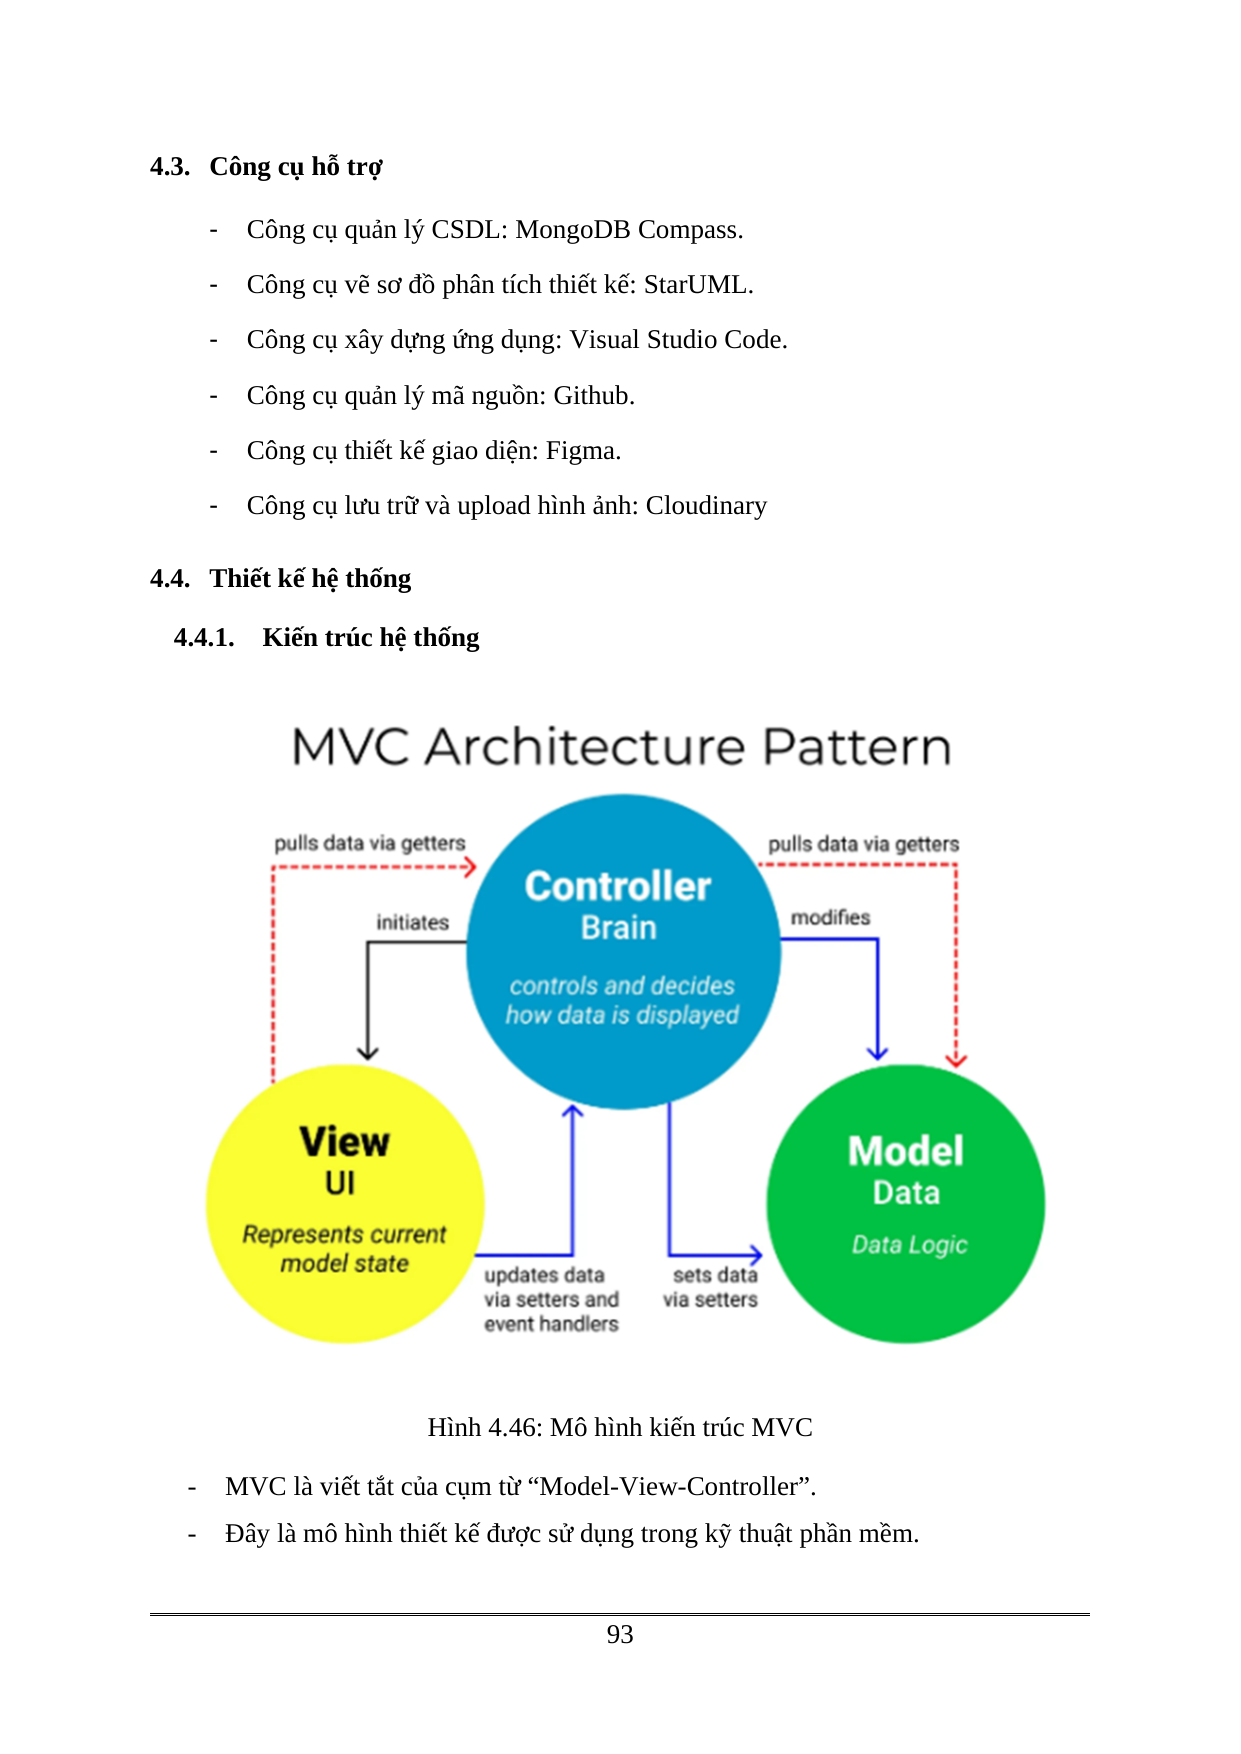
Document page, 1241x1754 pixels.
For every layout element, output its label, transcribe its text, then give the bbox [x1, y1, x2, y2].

list Công cụ quản lý CSDL: MongoDB Compass. [209, 209, 1090, 246]
list Công cụ xây dựng ứng dụng: Visual Studio Code. [209, 320, 1090, 357]
list Công cụ lưu trữ và upload hình ảnh: Cloudinary [209, 486, 1090, 523]
list Công cụ quản lý mã nguồn: Github. [209, 375, 1090, 412]
list Công cụ vẽ sơ đồ phân tích thiết kế: StarUML. [209, 264, 1090, 301]
list Đây là mô hình thiết kế được sử dụng trong kỹ thuật phần mềm. [187, 1517, 1090, 1548]
list Công cụ thiết kế giao diện: Figma. [209, 430, 1090, 467]
list MVC là viết tắt của cụm từ “Model-View-Controller”. [187, 1470, 1090, 1502]
picture [151, 680, 1089, 1384]
subtitle Công cụ hỗ trợ [150, 150, 1090, 181]
subtitle Kiến trúc hệ thống [174, 621, 1090, 652]
subtitle Thiết kế hệ thống [150, 562, 1090, 593]
